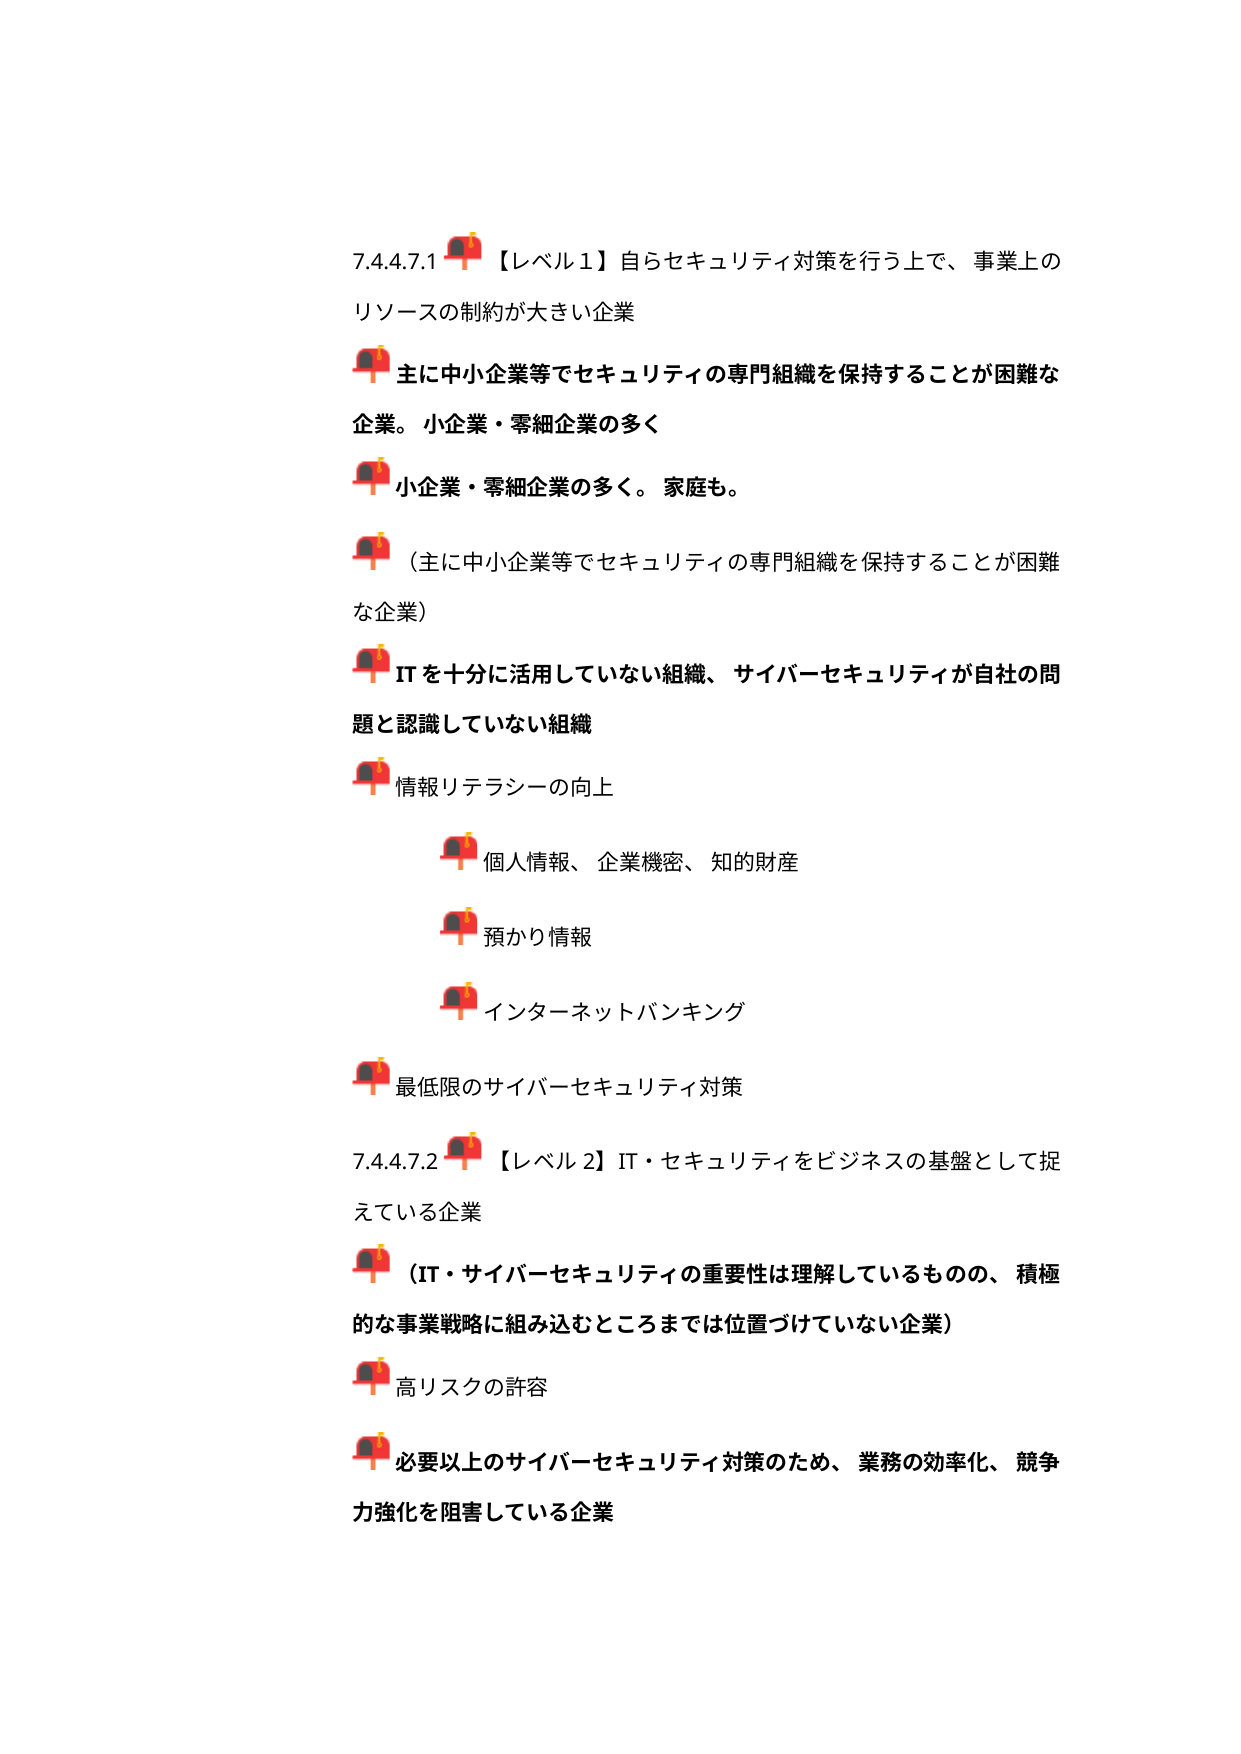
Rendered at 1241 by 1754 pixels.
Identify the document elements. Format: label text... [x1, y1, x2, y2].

picture [439, 907, 478, 945]
picture [352, 1057, 390, 1095]
text 最低限のサイバーセキュリティ対策 [352, 1042, 1063, 1117]
picture [352, 532, 390, 570]
picture [352, 757, 390, 795]
picture [443, 232, 482, 270]
text 預かり情報 [440, 892, 1063, 967]
text 【レベル１】自らセキュリティ対策を行う上で、 事業上のリソースの制約が大きい企業 [352, 217, 1063, 329]
picture [352, 1357, 390, 1395]
text 【レベル2】IT・セキュリティをビジネスの基盤として捉えている企業 [352, 1117, 1063, 1229]
picture [352, 1432, 390, 1470]
picture [439, 832, 478, 870]
text ITを十分に活用していない組織、 サイバーセキュリティが自社の問題と認識していない組織 [352, 629, 1063, 742]
text インターネットバンキング [440, 967, 1063, 1042]
text （IT・サイバーセキュリティの重要性は理解しているものの、 積極的な事業戦略に組み込むところまでは位置づけていない企業） [352, 1229, 1063, 1342]
text （主に中小企業等でセキュリティの専門組織を保持することが困難な企業） [352, 517, 1063, 629]
picture [439, 982, 478, 1020]
text 小企業・零細企業の多く。 家庭も。 [352, 442, 1063, 517]
text 情報リテラシーの向上 [352, 742, 1063, 817]
text 個人情報、 企業機密、 知的財産 [440, 817, 1063, 892]
text 主に中小企業等でセキュリティの専門組織を保持することが困難な企業。 小企業・零細企業の多く [352, 329, 1063, 442]
picture [352, 644, 390, 683]
picture [352, 1244, 390, 1283]
picture [443, 1132, 482, 1170]
text 必要以上のサイバーセキュリティ対策のため、 業務の効率化、 競争力強化を阻害している企業 [352, 1417, 1063, 1529]
text 高リスクの許容 [352, 1342, 1063, 1417]
picture [352, 457, 390, 495]
picture [352, 345, 390, 383]
